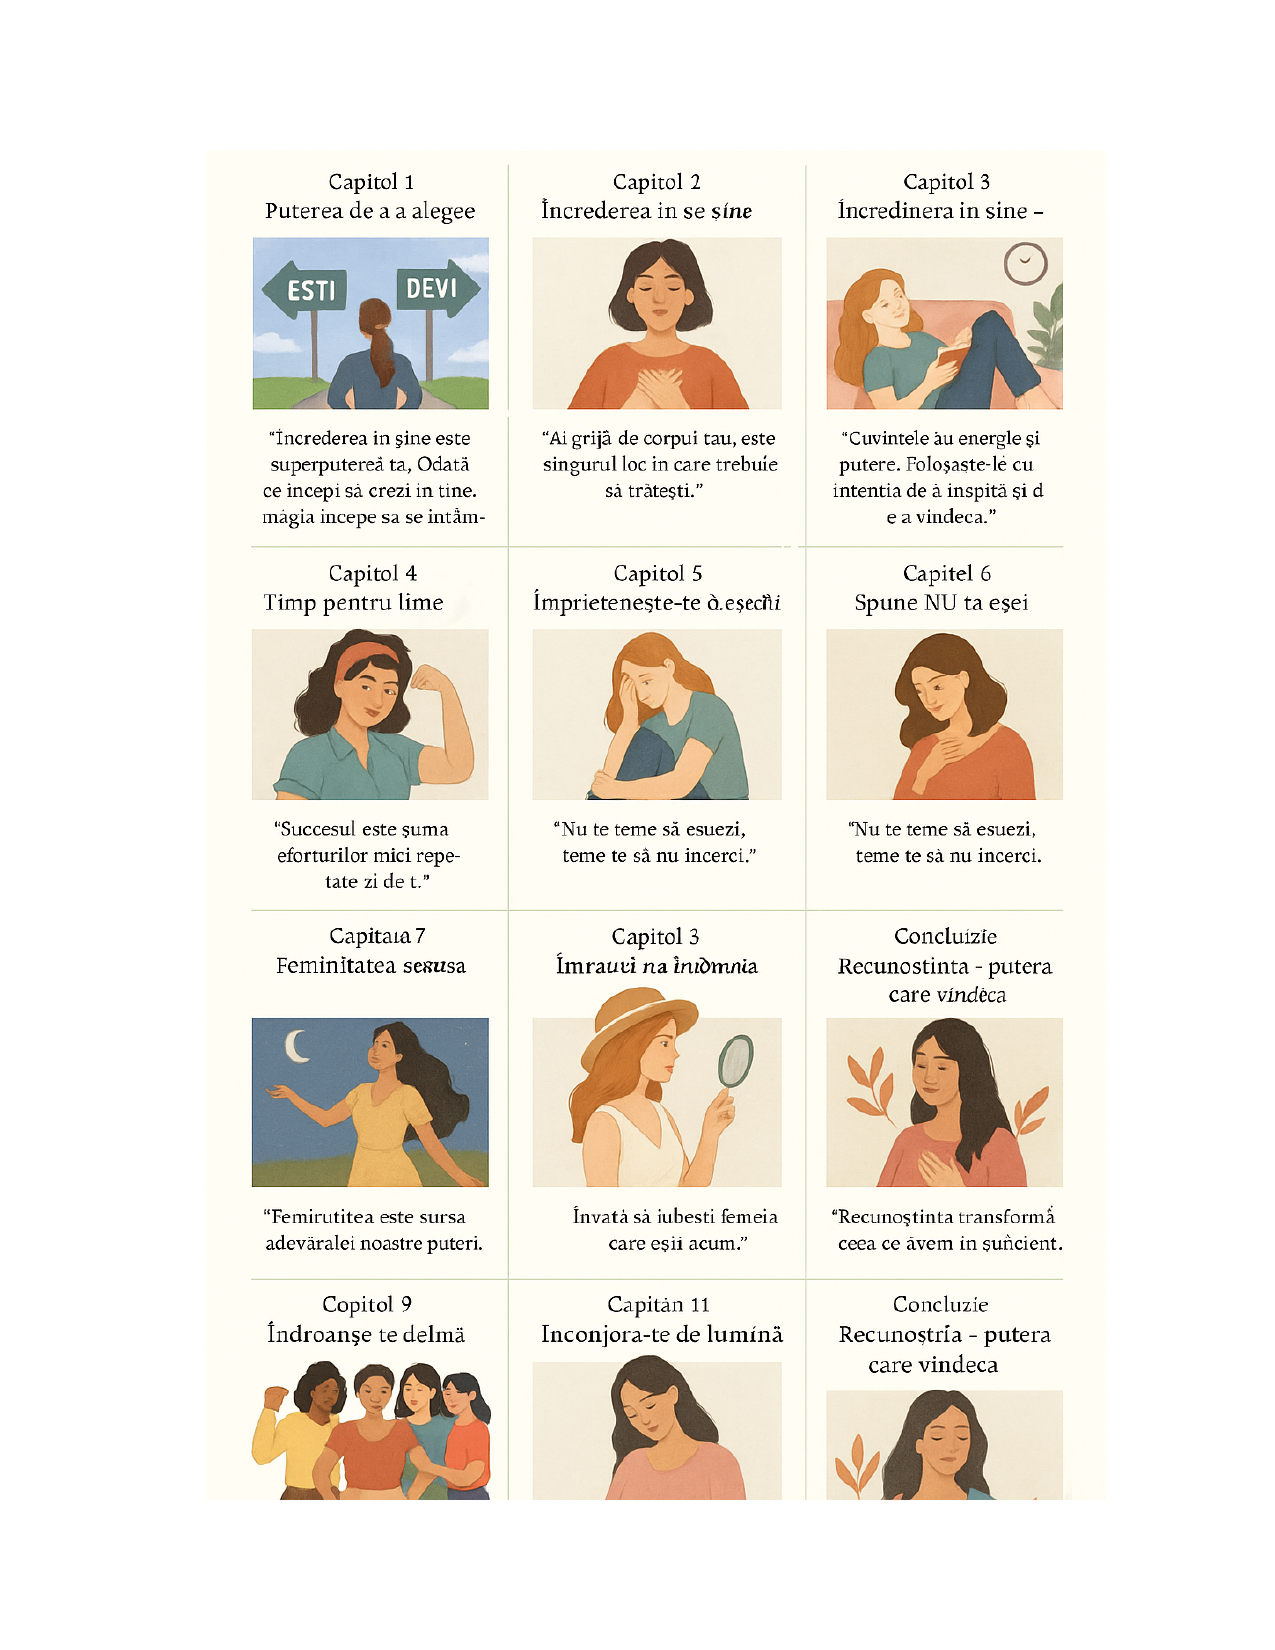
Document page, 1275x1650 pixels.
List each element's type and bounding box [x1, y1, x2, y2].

picture [206, 150, 1107, 1500]
